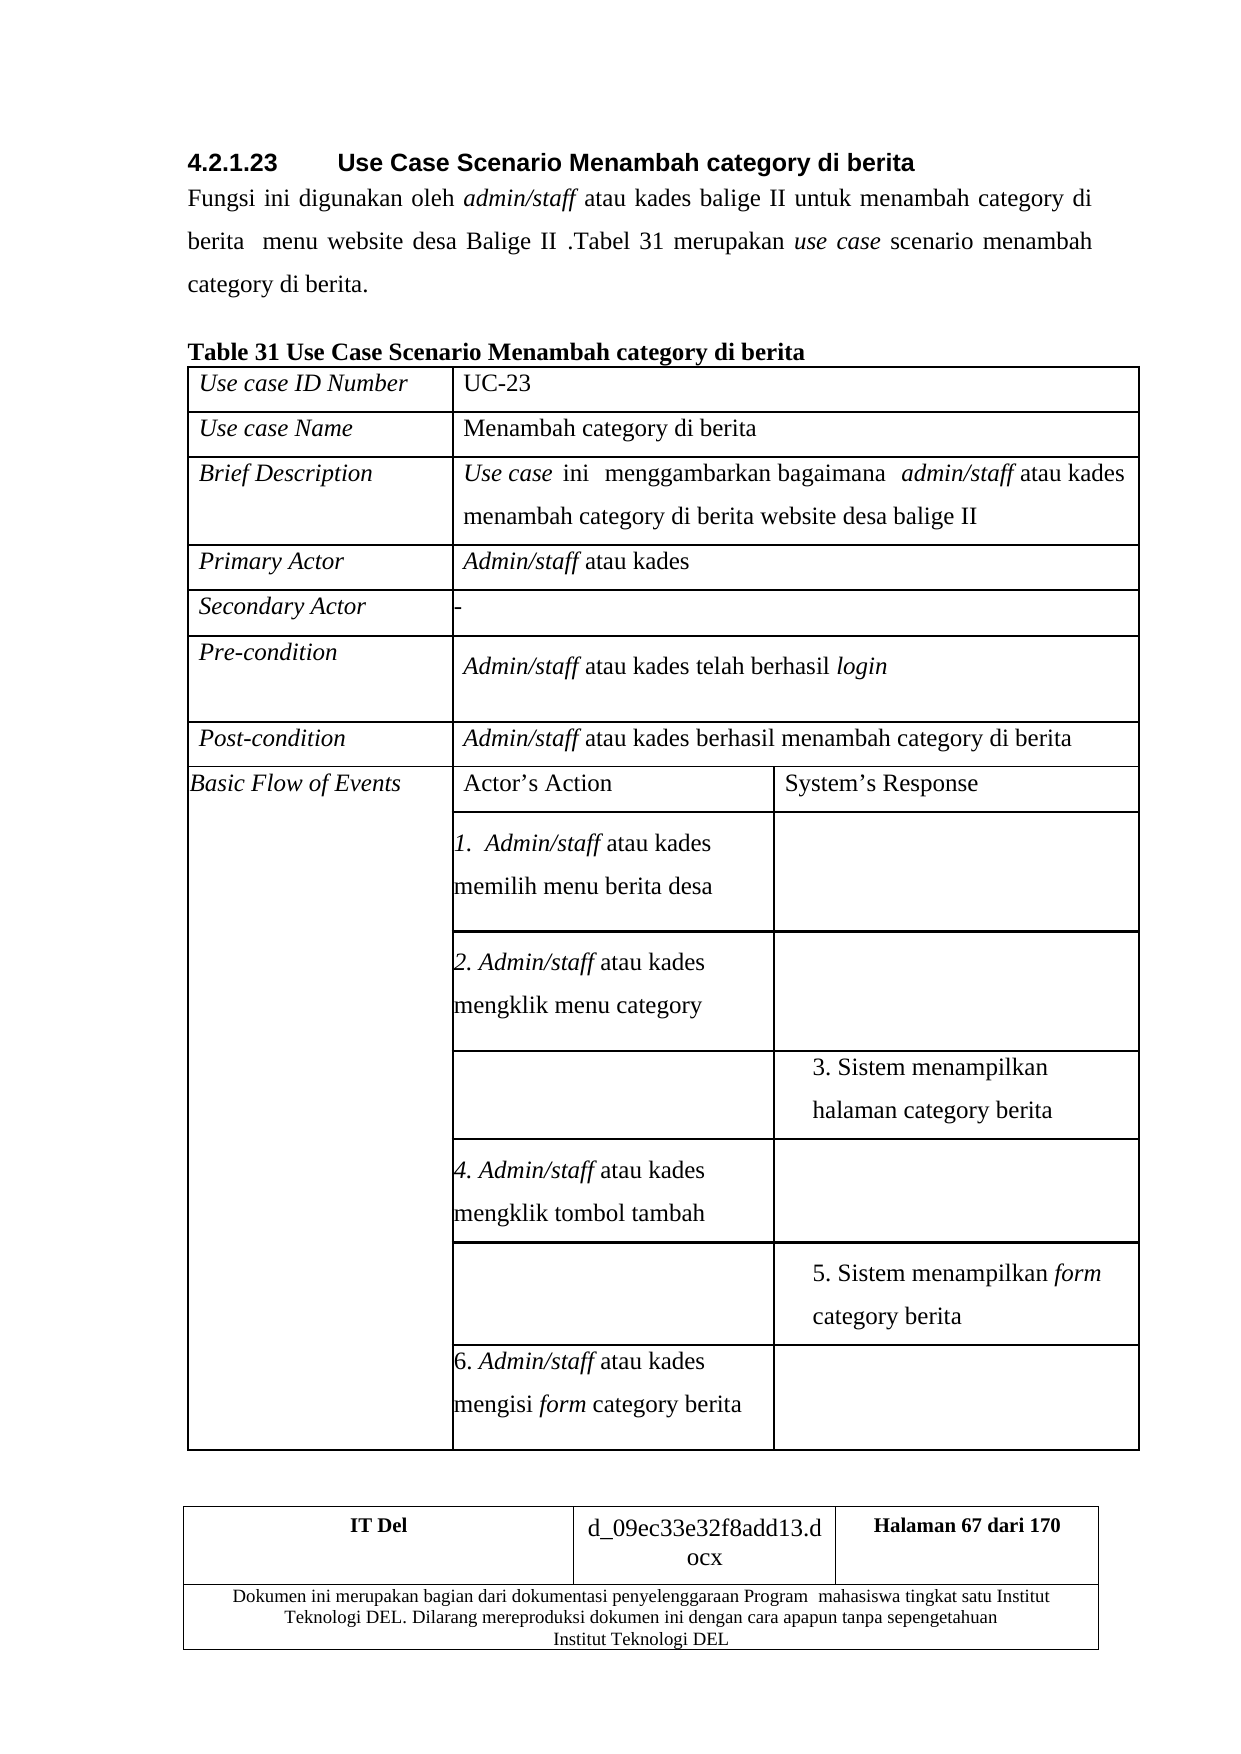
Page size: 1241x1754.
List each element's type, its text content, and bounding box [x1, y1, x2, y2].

table_cell 1. Admin/staff atau kades memilih menu berita desa [454, 813, 773, 930]
table_cell Admin/staff atau kades telah berhasil login [454, 637, 1138, 721]
table_header UC-23 [454, 368, 1138, 411]
text Table 31 Use Case Scenario Menambah category di berita [187, 337, 1092, 366]
table_cell Actor’s Action [454, 767, 773, 811]
table_cell Menambah category di berita [454, 413, 1138, 456]
table_cell Use case Name [189, 413, 452, 456]
table_cell Pre-condition [189, 637, 452, 721]
table_header Use case ID Number [189, 368, 452, 411]
table_cell 6. Admin/staff atau kades mengisi form category berita [454, 1346, 773, 1449]
table_cell Primary Actor [189, 546, 452, 589]
table_cell [454, 1052, 773, 1138]
table_cell System’s Response [775, 767, 1138, 811]
table_cell [775, 1346, 1138, 1449]
table_cell [775, 1140, 1138, 1241]
table_cell 4. Admin/staff atau kades mengklik tombol tambah [454, 1140, 773, 1241]
table_cell 5. Sistem menampilkan form category berita [775, 1244, 1138, 1344]
text Fungsi ini digunakan oleh admin/staff atau kades balige II untuk menambah category di berita menu website desa Balige II .Tabel 31 merupakan use case scenario menambah category di berita. [187, 183, 1092, 298]
table_cell Basic Flow of Events [189, 767, 452, 1449]
table_cell Admin/staff atau kades berhasil menambah category di berita [454, 723, 1138, 766]
table_cell [775, 813, 1138, 930]
table_cell Admin/staff atau kades [454, 546, 1138, 589]
table_cell Post-condition [189, 723, 452, 766]
table_cell 2. Admin/staff atau kades mengklik menu category [454, 933, 773, 1050]
table_cell Use case ini menggambarkan bagaimana admin/staff atau kades menambah category di berita website desa balige II [454, 458, 1138, 544]
table_cell 3. Sistem menampilkan halaman category berita [775, 1052, 1138, 1138]
subtitle Use Case Scenario Menambah category di berita [187, 148, 1092, 176]
table_cell [775, 933, 1138, 1050]
table_cell Brief Description [189, 458, 452, 544]
table_cell Secondary Actor [189, 591, 452, 634]
table_cell - [454, 591, 1138, 634]
table_cell [454, 1244, 773, 1344]
